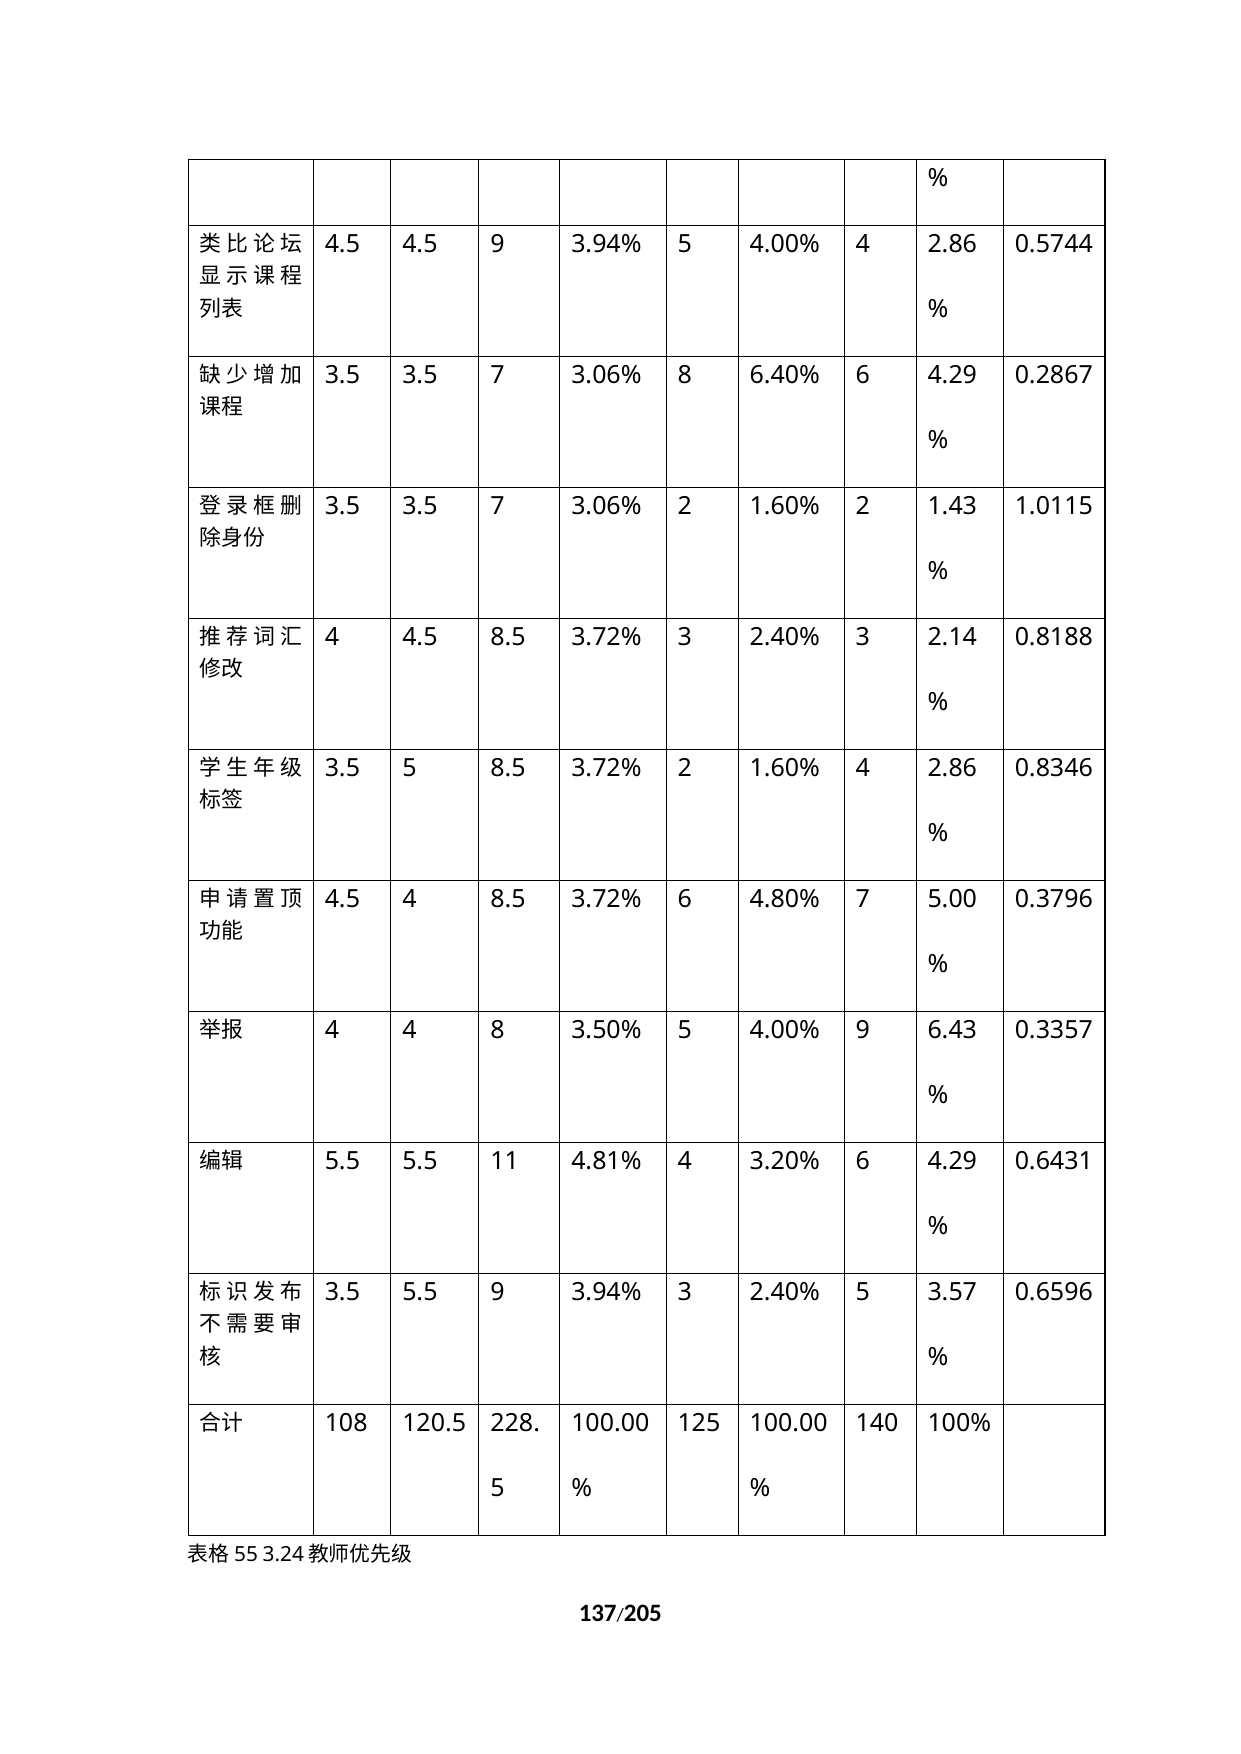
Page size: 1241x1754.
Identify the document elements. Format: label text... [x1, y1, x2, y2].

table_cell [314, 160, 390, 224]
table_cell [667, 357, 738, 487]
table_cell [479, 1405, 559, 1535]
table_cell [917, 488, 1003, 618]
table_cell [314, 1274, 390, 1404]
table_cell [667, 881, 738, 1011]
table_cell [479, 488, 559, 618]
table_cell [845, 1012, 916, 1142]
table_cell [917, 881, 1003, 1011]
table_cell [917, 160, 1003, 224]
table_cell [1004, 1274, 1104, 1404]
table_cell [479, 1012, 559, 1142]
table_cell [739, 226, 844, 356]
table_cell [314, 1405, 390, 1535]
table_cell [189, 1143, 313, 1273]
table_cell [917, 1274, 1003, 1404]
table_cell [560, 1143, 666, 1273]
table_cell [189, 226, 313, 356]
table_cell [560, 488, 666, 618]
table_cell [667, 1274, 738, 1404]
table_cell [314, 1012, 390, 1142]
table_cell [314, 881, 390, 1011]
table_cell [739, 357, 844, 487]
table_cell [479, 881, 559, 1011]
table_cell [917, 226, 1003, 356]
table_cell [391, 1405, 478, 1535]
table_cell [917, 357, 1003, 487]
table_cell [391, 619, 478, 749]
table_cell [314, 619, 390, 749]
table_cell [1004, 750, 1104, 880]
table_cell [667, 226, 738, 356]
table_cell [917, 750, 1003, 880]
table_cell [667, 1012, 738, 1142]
text 表格 55 3.24教师优先级 [187, 1536, 1053, 1568]
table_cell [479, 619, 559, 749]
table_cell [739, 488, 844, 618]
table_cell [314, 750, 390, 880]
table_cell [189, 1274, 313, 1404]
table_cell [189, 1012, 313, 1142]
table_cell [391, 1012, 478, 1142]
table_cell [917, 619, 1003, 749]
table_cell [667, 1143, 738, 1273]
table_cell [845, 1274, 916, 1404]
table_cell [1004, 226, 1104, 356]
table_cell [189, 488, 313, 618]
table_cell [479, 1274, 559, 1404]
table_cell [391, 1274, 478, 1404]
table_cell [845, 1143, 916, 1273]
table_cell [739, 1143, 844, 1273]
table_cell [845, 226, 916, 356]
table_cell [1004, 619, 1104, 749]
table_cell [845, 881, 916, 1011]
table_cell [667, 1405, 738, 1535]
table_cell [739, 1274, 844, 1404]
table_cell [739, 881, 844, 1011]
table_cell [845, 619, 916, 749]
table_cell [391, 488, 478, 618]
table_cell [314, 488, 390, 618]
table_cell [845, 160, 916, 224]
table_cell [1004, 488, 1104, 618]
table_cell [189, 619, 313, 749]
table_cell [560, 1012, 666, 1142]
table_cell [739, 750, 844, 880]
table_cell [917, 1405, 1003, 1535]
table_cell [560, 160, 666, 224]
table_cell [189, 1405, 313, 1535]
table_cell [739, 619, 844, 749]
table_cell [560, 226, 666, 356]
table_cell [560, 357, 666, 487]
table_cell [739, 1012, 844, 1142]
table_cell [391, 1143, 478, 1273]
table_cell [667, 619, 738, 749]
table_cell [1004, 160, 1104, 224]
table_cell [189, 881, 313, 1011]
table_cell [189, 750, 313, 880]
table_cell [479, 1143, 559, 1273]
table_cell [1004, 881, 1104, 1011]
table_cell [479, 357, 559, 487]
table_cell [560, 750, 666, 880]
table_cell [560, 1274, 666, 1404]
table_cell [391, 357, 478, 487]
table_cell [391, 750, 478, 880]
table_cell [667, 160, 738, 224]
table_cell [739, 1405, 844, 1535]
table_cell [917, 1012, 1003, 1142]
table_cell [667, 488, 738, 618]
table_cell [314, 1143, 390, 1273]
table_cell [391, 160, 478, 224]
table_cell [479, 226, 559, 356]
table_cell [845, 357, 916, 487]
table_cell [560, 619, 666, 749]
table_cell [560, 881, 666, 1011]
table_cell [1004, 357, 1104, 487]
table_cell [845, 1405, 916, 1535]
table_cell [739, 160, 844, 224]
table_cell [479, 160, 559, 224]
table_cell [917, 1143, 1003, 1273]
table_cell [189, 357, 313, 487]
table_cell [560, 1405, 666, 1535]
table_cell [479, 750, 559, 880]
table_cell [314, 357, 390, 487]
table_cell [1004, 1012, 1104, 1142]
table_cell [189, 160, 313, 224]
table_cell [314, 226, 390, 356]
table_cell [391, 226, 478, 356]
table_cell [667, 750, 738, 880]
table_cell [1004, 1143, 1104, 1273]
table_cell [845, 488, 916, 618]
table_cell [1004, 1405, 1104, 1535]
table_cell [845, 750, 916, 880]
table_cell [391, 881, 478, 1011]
